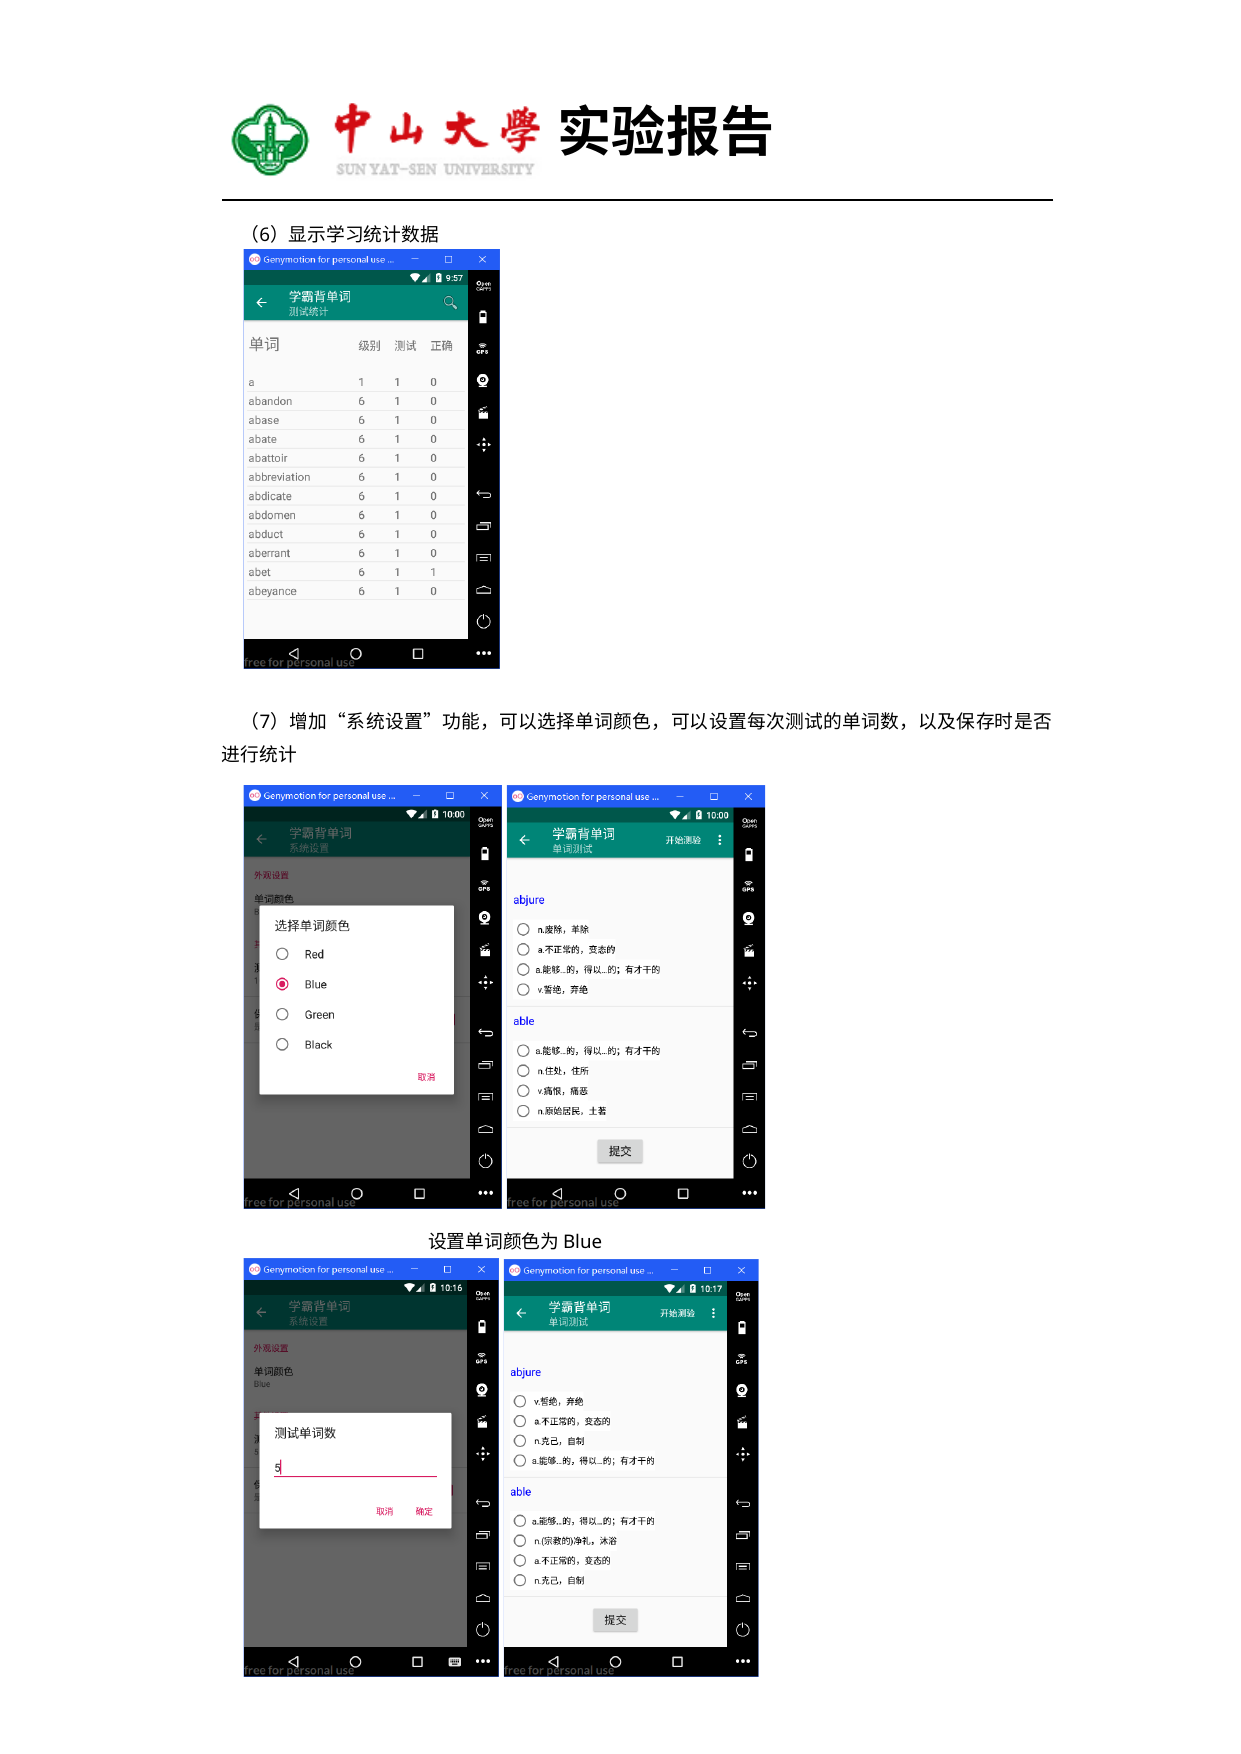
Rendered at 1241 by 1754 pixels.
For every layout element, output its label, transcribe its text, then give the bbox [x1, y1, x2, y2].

picture [221, 98, 543, 182]
picture [243, 249, 500, 669]
text 设置单词颜色为Blue [222, 1224, 1053, 1257]
picture [243, 1258, 499, 1677]
picture [503, 1259, 759, 1677]
text （6）显示学习统计数据 [222, 217, 1053, 249]
picture [506, 785, 766, 1209]
picture [243, 785, 502, 1209]
text （7）增加“系统设置”功能，可以选择单词颜色，可以设置每次测试的单词数，以及保存时是否进行统计 [222, 704, 1053, 769]
